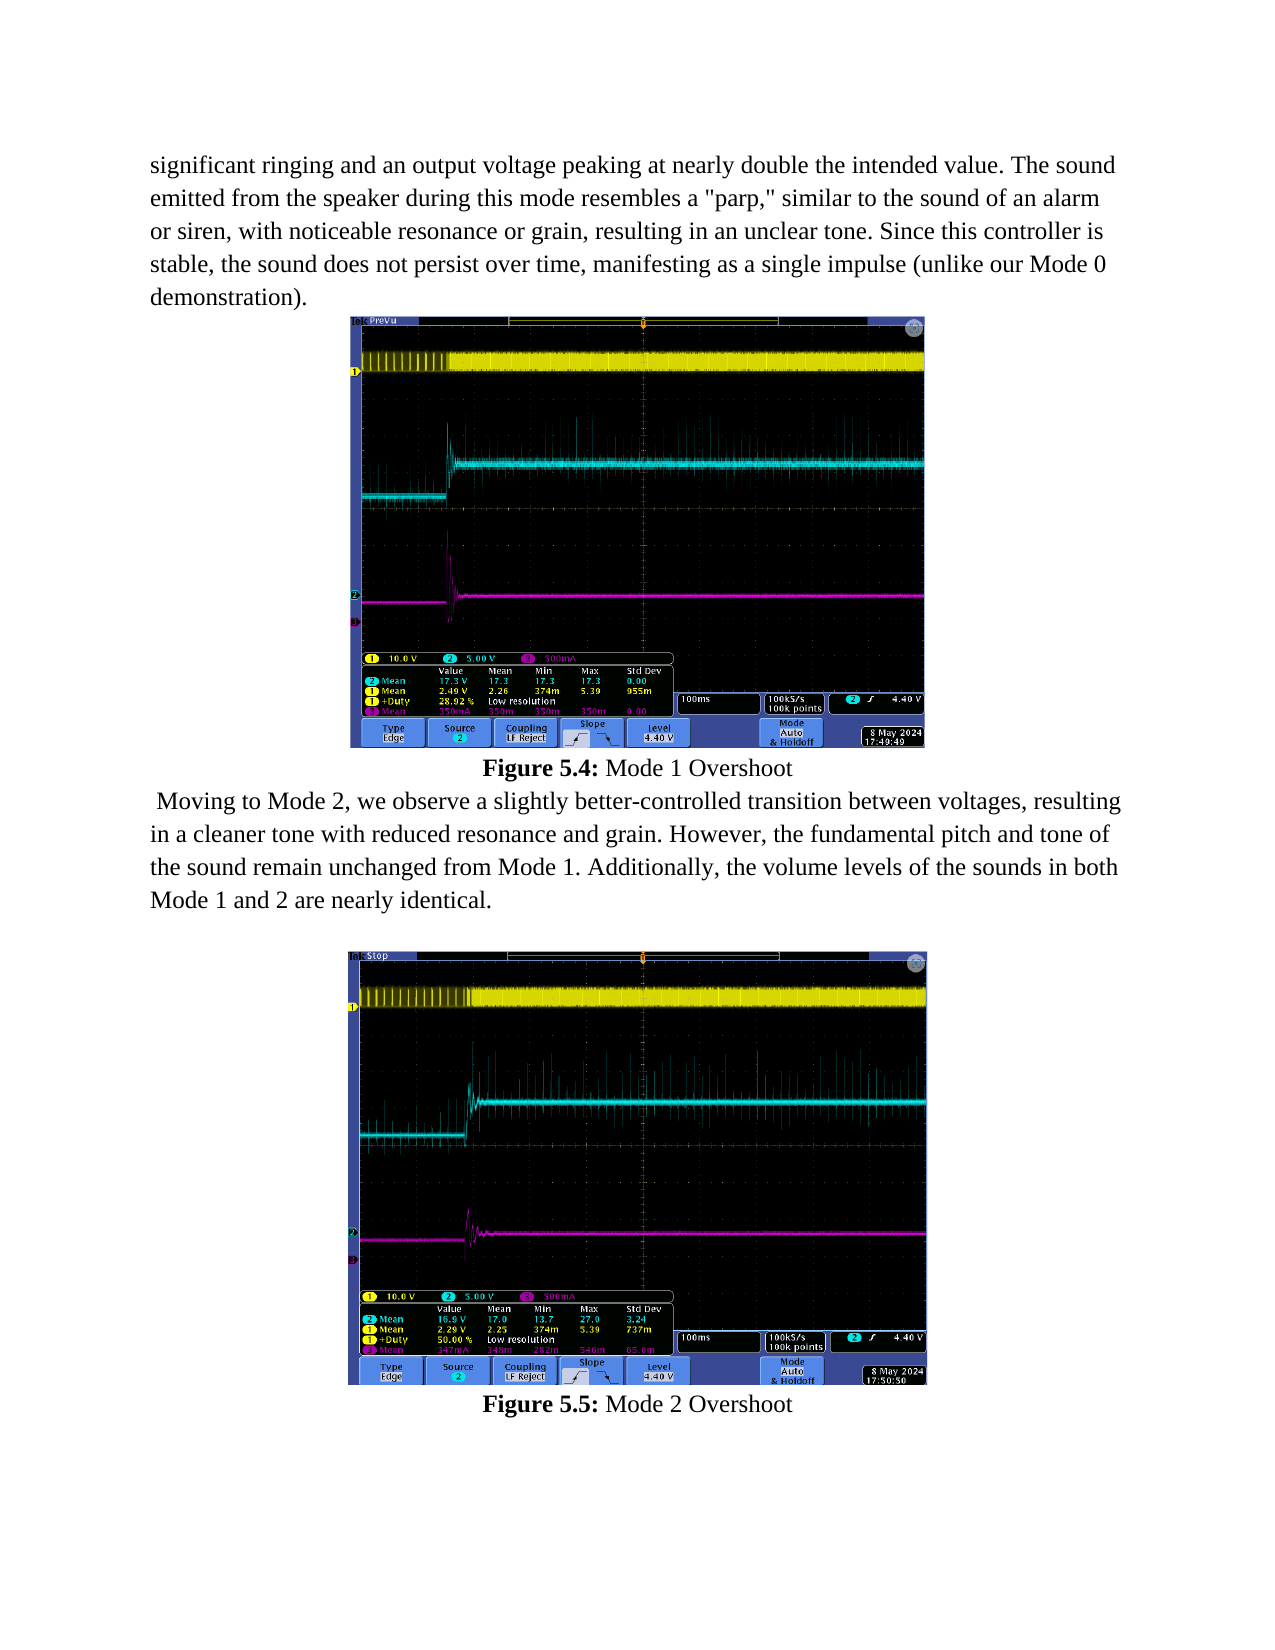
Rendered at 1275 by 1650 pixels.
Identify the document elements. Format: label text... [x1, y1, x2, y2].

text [150, 150, 1125, 311]
text Moving to Mode 2, we observe a slightly better-controlled transition between voltages, resulting in a cleaner tone with reduced resonance and grain. However, the fundamental pitch and tone of the sound remain unchanged from Mode 1. Additionally, the volume levels of the sounds in both Mode 1 and 2 are nearly identical. [150, 786, 1125, 914]
text Figure 5.4: Mode 1 Overshoot [150, 753, 1125, 782]
picture [347, 951, 928, 1385]
text Figure 5.5: Mode 2 Overshoot [150, 1389, 1125, 1418]
picture [350, 315, 925, 749]
